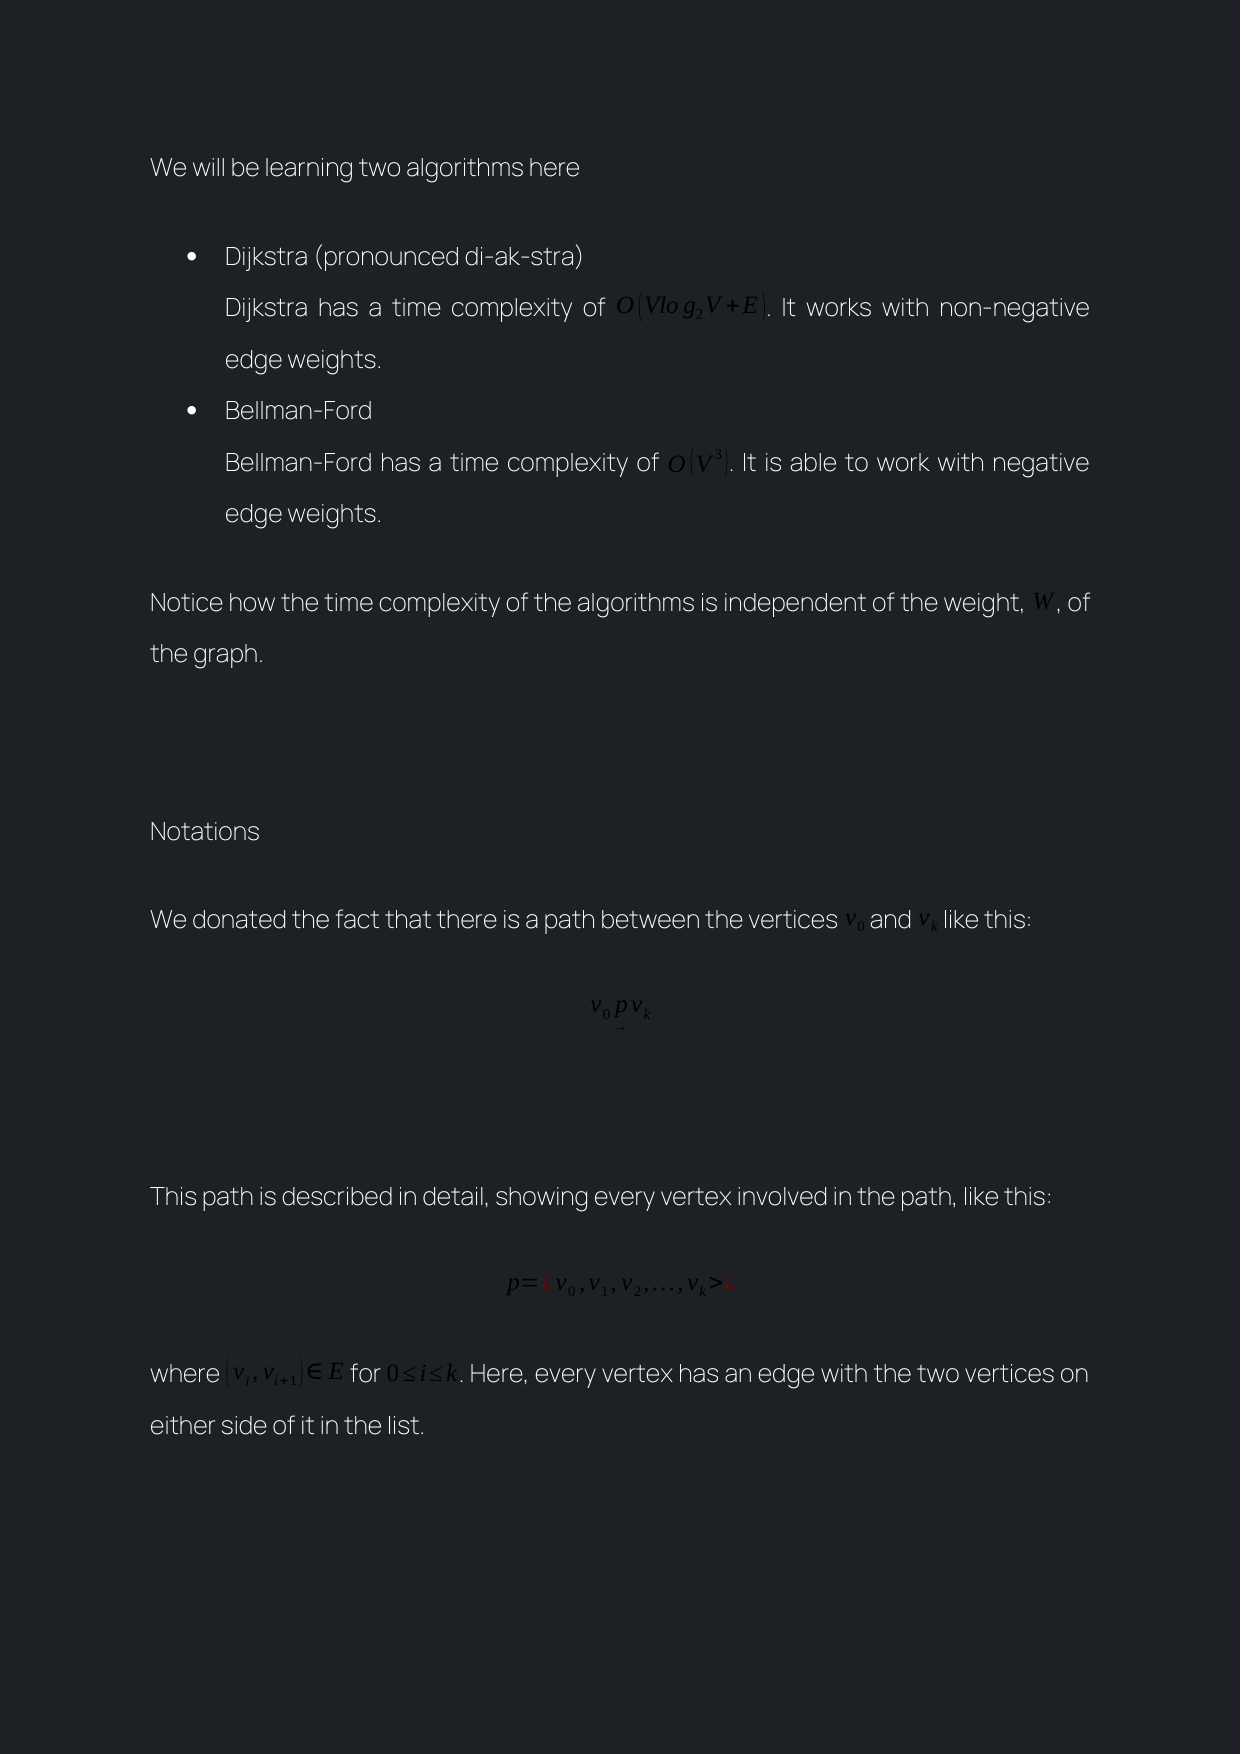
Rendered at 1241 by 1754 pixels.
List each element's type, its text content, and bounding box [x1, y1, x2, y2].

list Dijkstra has a time complexity of . It works with non-negative edge weights. [225, 290, 1090, 376]
text This path is described in detail, showing every vertex involved in the path, like this: [150, 1178, 1090, 1213]
text where for . Here, every vertex has an edge with the two vertices on either side of it in the list. [150, 1356, 1090, 1442]
text We donated the fact that there is a path between the vertices and like this: [150, 902, 1090, 936]
subtitle Notations [150, 813, 1090, 848]
text We will be learning two algorithms here [150, 150, 1090, 184]
list Dijkstra (pronounced di-ak-stra) [187, 239, 1090, 273]
list Bellman-Ford has a time complexity of . It is able to work with negative edge weights. [225, 444, 1090, 530]
text Notice how the time complexity of the algorithms is independent of the weight, , of the graph. [150, 585, 1090, 670]
list Bellman-Ford [187, 393, 1090, 427]
